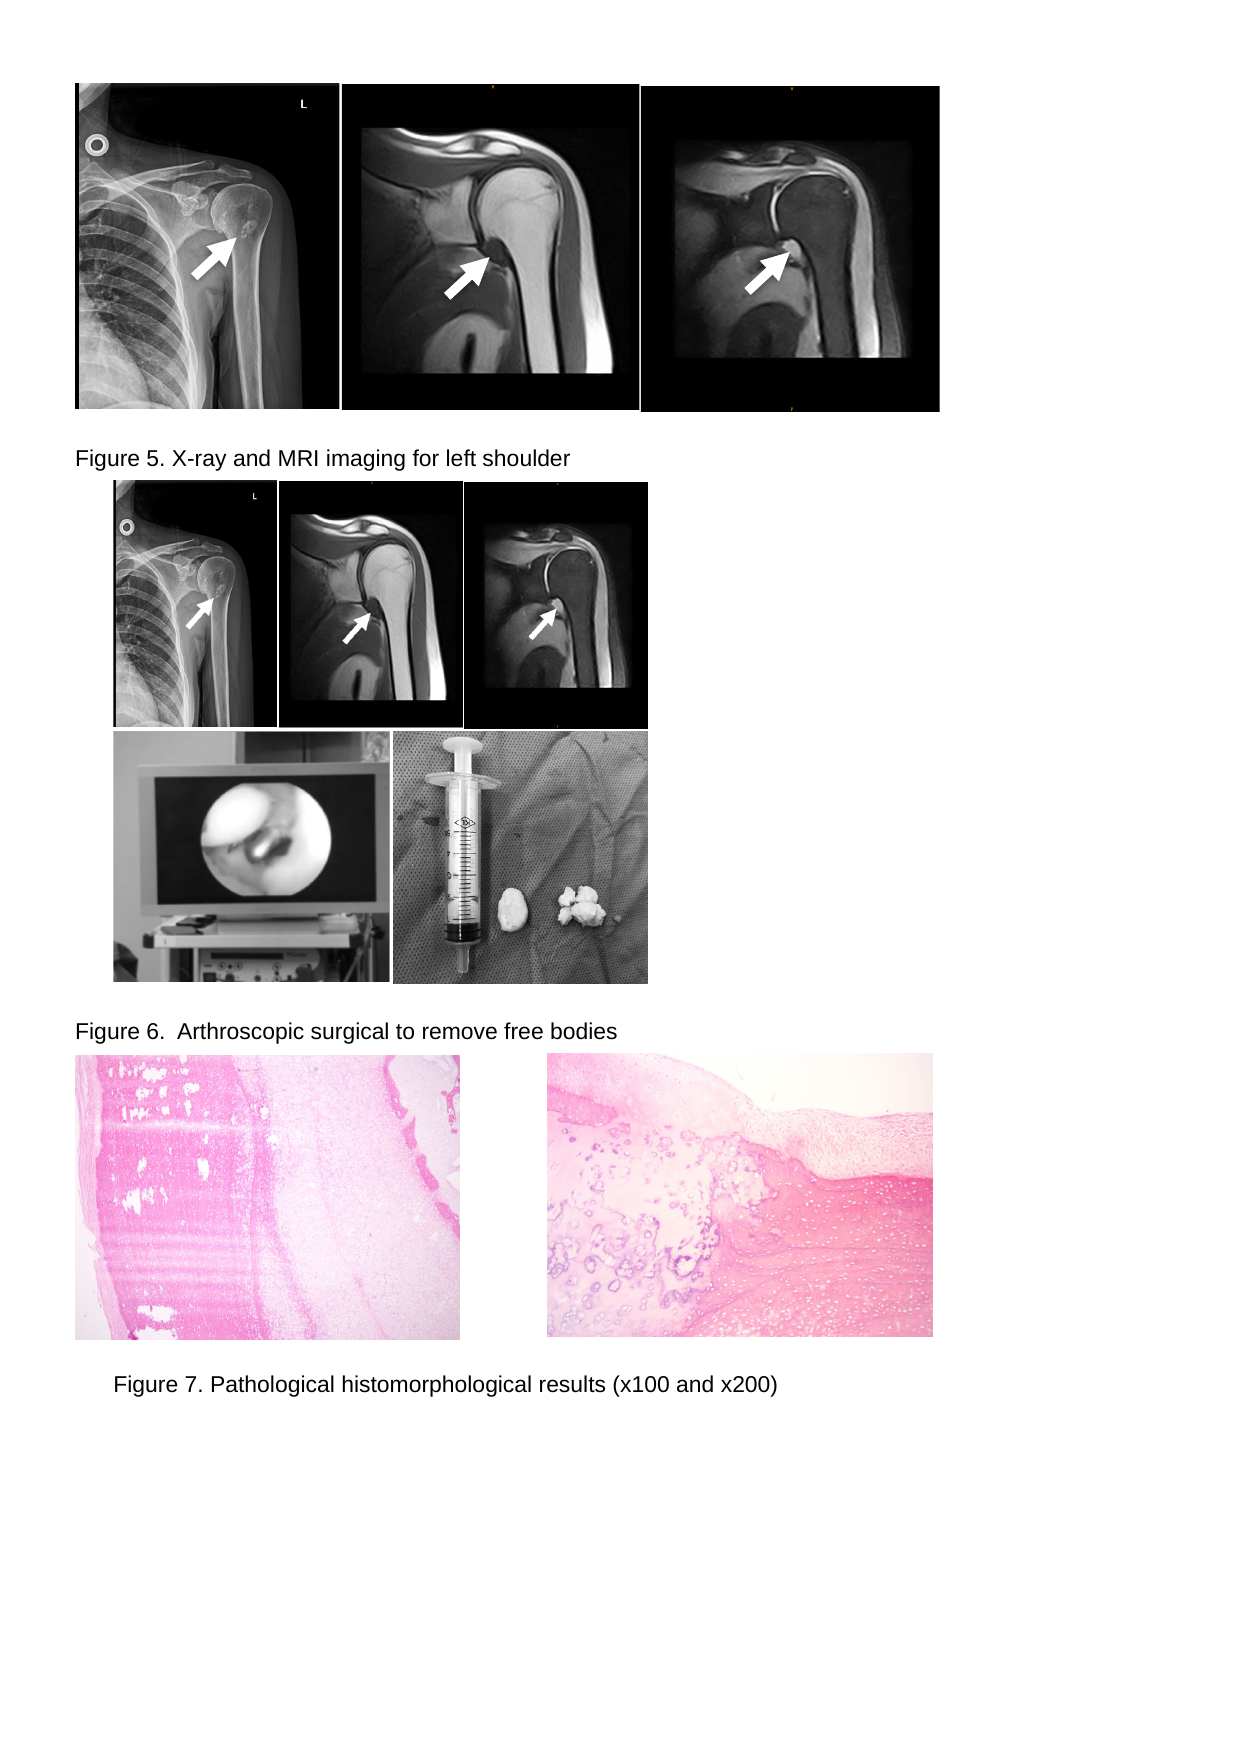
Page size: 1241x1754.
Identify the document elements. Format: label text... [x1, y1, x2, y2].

picture [75, 1055, 460, 1340]
picture [341, 84, 940, 412]
picture [75, 83, 340, 409]
text Figure 7. Pathological histomorphological results (x100 and x200) [75, 1362, 1165, 1406]
picture [547, 1053, 933, 1337]
text Figure 5. X-ray and MRI imaging for left shoulder [75, 436, 1165, 480]
picture [113, 480, 648, 984]
text Figure 6. Arthroscopic surgical to remove free bodies [75, 1009, 1165, 1053]
